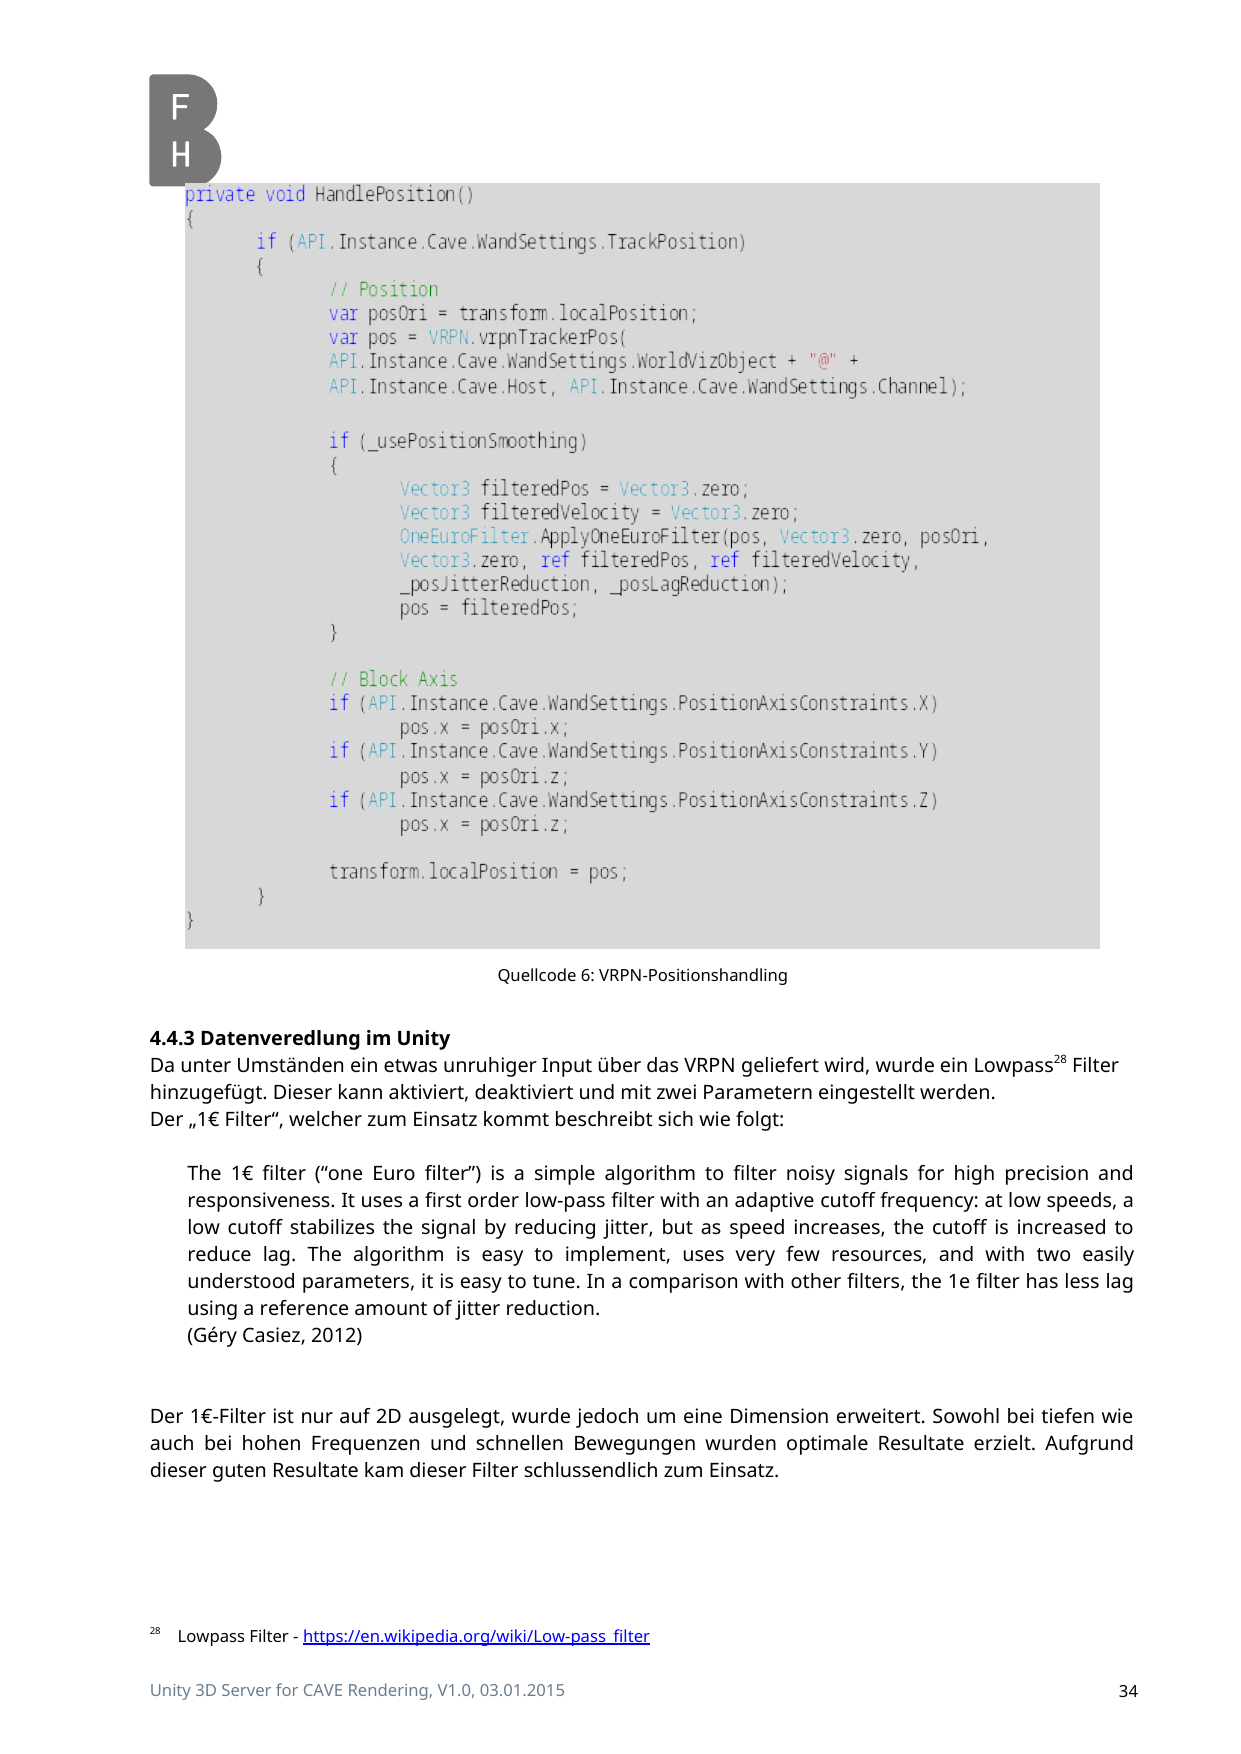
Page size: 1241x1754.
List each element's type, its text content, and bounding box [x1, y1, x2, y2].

text Da unter Umständen ein etwas unruhiger Input über das VRPN geliefert wird, wurde ein Lowpass Filter hinzugefügt. Dieser kann aktiviert, deaktiviert und mit zwei Parametern eingestellt werden. [149, 1051, 1136, 1105]
text Der „1€ Filter“, welcher zum Einsatz kommt beschreibt sich wie folgt: [149, 1105, 1136, 1132]
text The 1€ filter (“one Euro filter”) is a simple algorithm to filter noisy signals for high precision and responsiveness. It uses a first order low-pass filter with an adaptive cutoff frequency: at low speeds, a low cutoff stabilizes the signal by reducing jitter, but as speed increases, the cutoff is increased to reduce lag. The algorithm is easy to implement, uses very few resources, and with two easily understood parameters, it is easy to tune. In a comparison with other filters, the 1e filter has less lag using a reference amount of jitter reduction. [187, 1159, 1136, 1321]
text Der 1€-Filter ist nur auf 2D ausgelegt, wurde jedoch um eine Dimension erweitert. Sowohl bei tiefen wie auch bei hohen Frequenzen und schnellen Bewegungen wurden optimale Resultate erzielt. Aufgrund dieser guten Resultate kam dieser Filter schlussendlich zum Einsatz. [149, 1402, 1136, 1483]
subtitle Datenveredlung im Unity [149, 1024, 1136, 1051]
text Quellcode 6: VRPN-Positionshandling [149, 961, 1136, 987]
